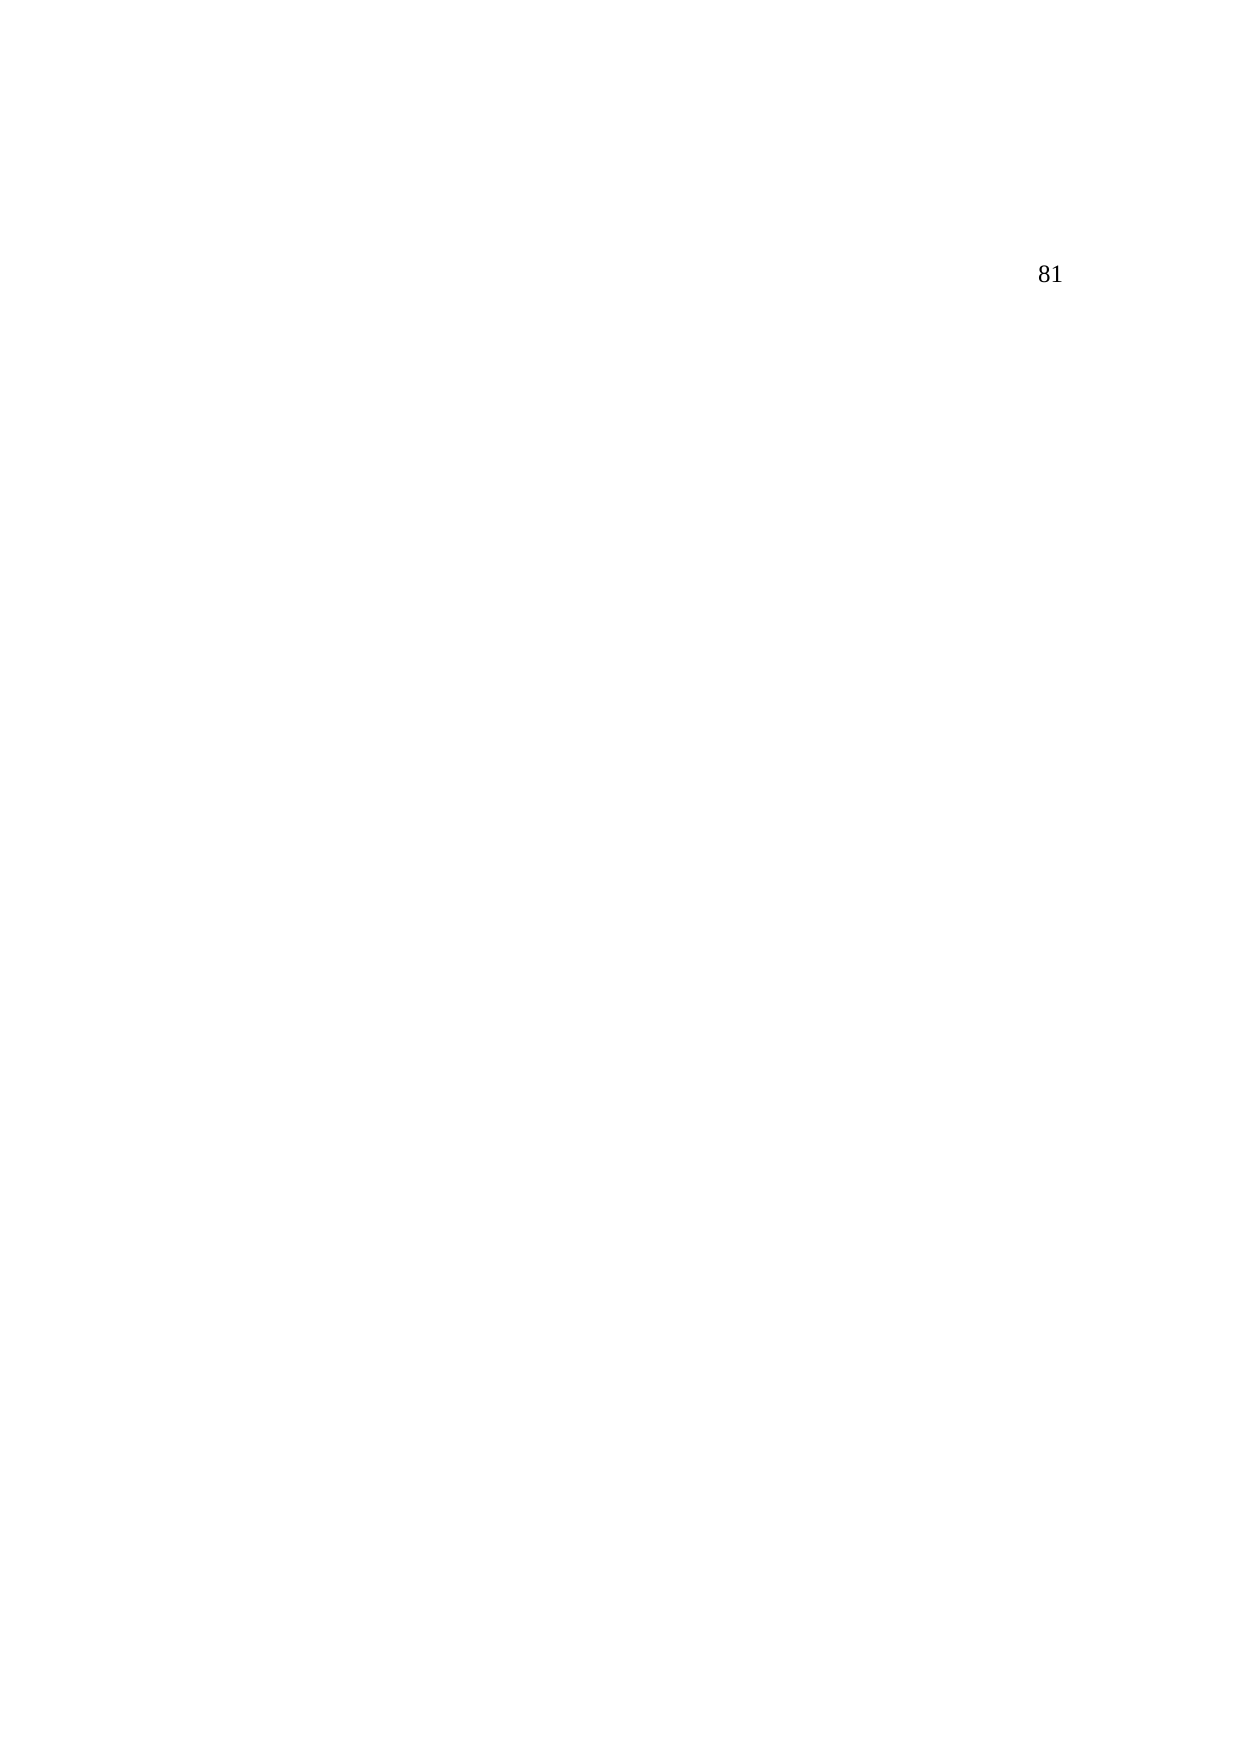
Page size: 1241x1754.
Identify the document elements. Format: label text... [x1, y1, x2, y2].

text 81 [150, 259, 1063, 288]
